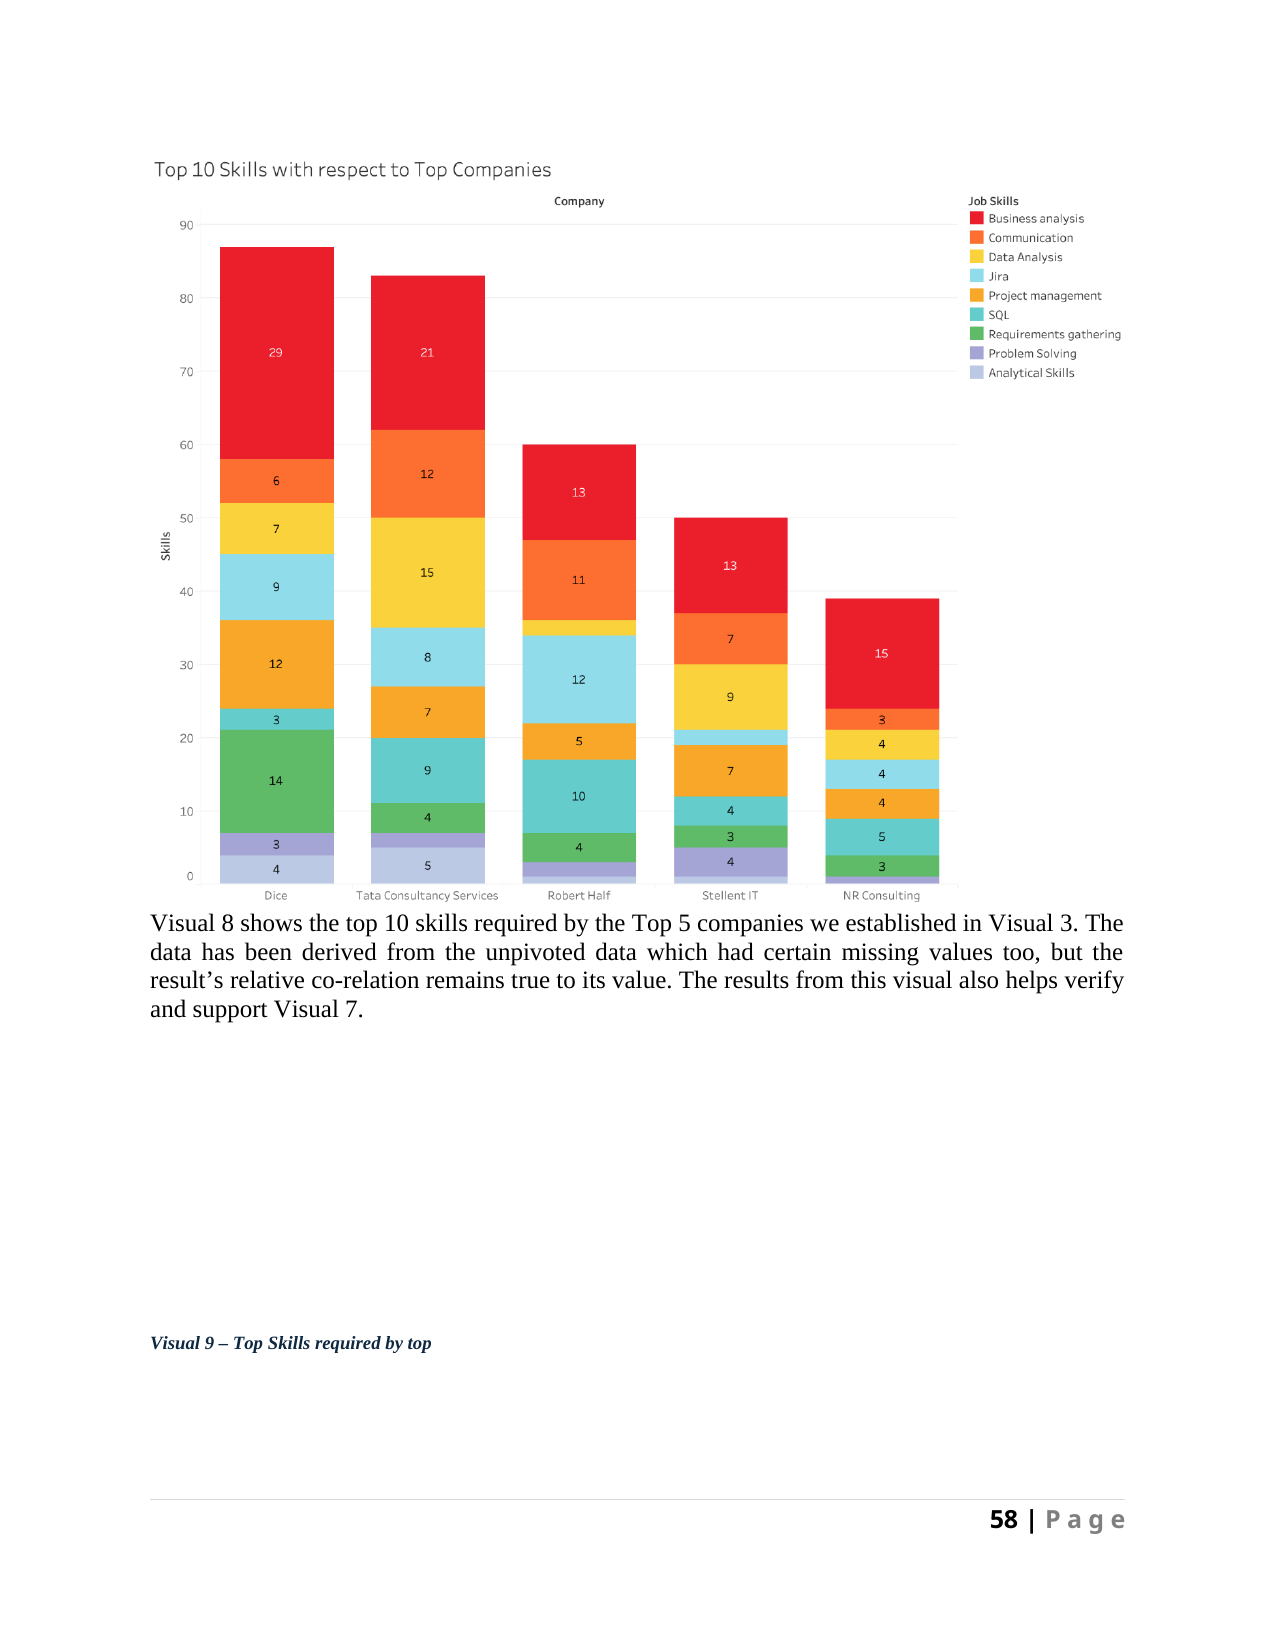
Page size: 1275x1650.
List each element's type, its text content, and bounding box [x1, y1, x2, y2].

text Visual 9 – Top Skills required by top [150, 1332, 1125, 1353]
picture [150, 150, 1125, 909]
text Visual 8 shows the top 10 skills required by the Top 5 companies we established in Visual 3. The data has been derived from the unpivoted data which had certain missing values too, but the result’s relative co-relation remains true to its value. The results from this visual also helps verify and support Visual 7. [150, 909, 1125, 1023]
